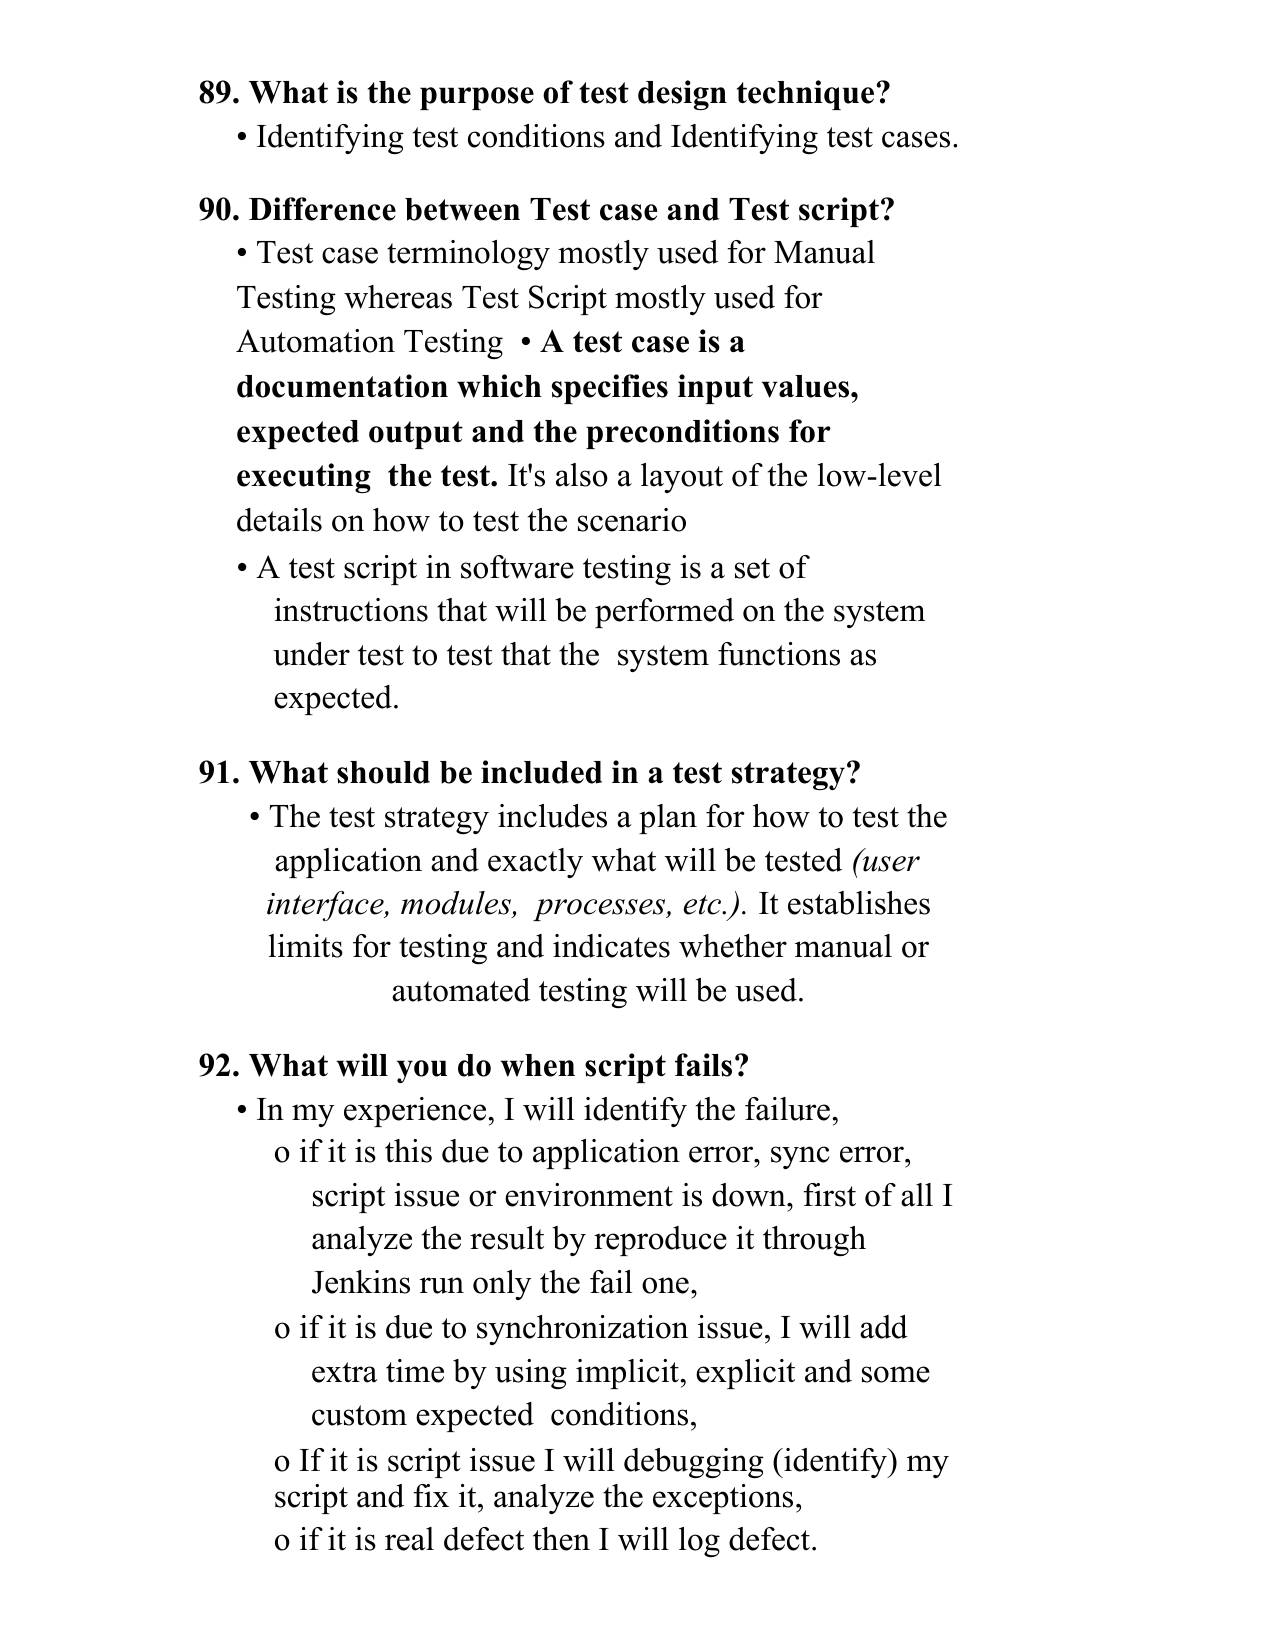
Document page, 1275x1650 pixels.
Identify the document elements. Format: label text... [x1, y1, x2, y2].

text o if it is this due to application error, sync error, script issue or environment is down, first of all I analyze the result by reproduce it through Jenkins run only the fail one, [274, 1133, 956, 1300]
text o If it is script issue I will debugging (identify) my script and fix it, analyze the exceptions, [274, 1441, 1005, 1515]
text 90. Difference between Test case and Test script? [198, 191, 1005, 227]
text o if it is real defect then I will log defect. [274, 1520, 1005, 1557]
text 92. What will you do when script fails? [198, 1047, 1005, 1084]
text • Identifying test conditions and Identifying test cases. [236, 118, 1005, 155]
text • Test case terminology mostly used for Manual Testing whereas Test Script mostly used for Automation Testing • A test case is a documentation which specifies input values, expected output and the preconditions for executing the test. It's also a layout of the low-level details on how to test the scenario [236, 234, 961, 538]
text 89. What is the purpose of test design technique? [198, 74, 1005, 111]
text • A test script in software testing is a set of instructions that will be performed on the system under test to test that the system functions as expected. [236, 548, 961, 716]
text 91. What should be included in a test strategy? [198, 754, 1005, 791]
text • In my experience, I will identify the failure, [236, 1090, 1005, 1127]
text o if it is due to synchronization issue, I will add extra time by using implicit, explicit and some custom expected conditions, [274, 1309, 961, 1433]
text • The test strategy includes a plan for how to test the application and exactly what will be tested (user interface, modules, processes, etc.). It establishes limits for testing and indicates whether manual or automated testing will be used. [236, 798, 961, 1008]
